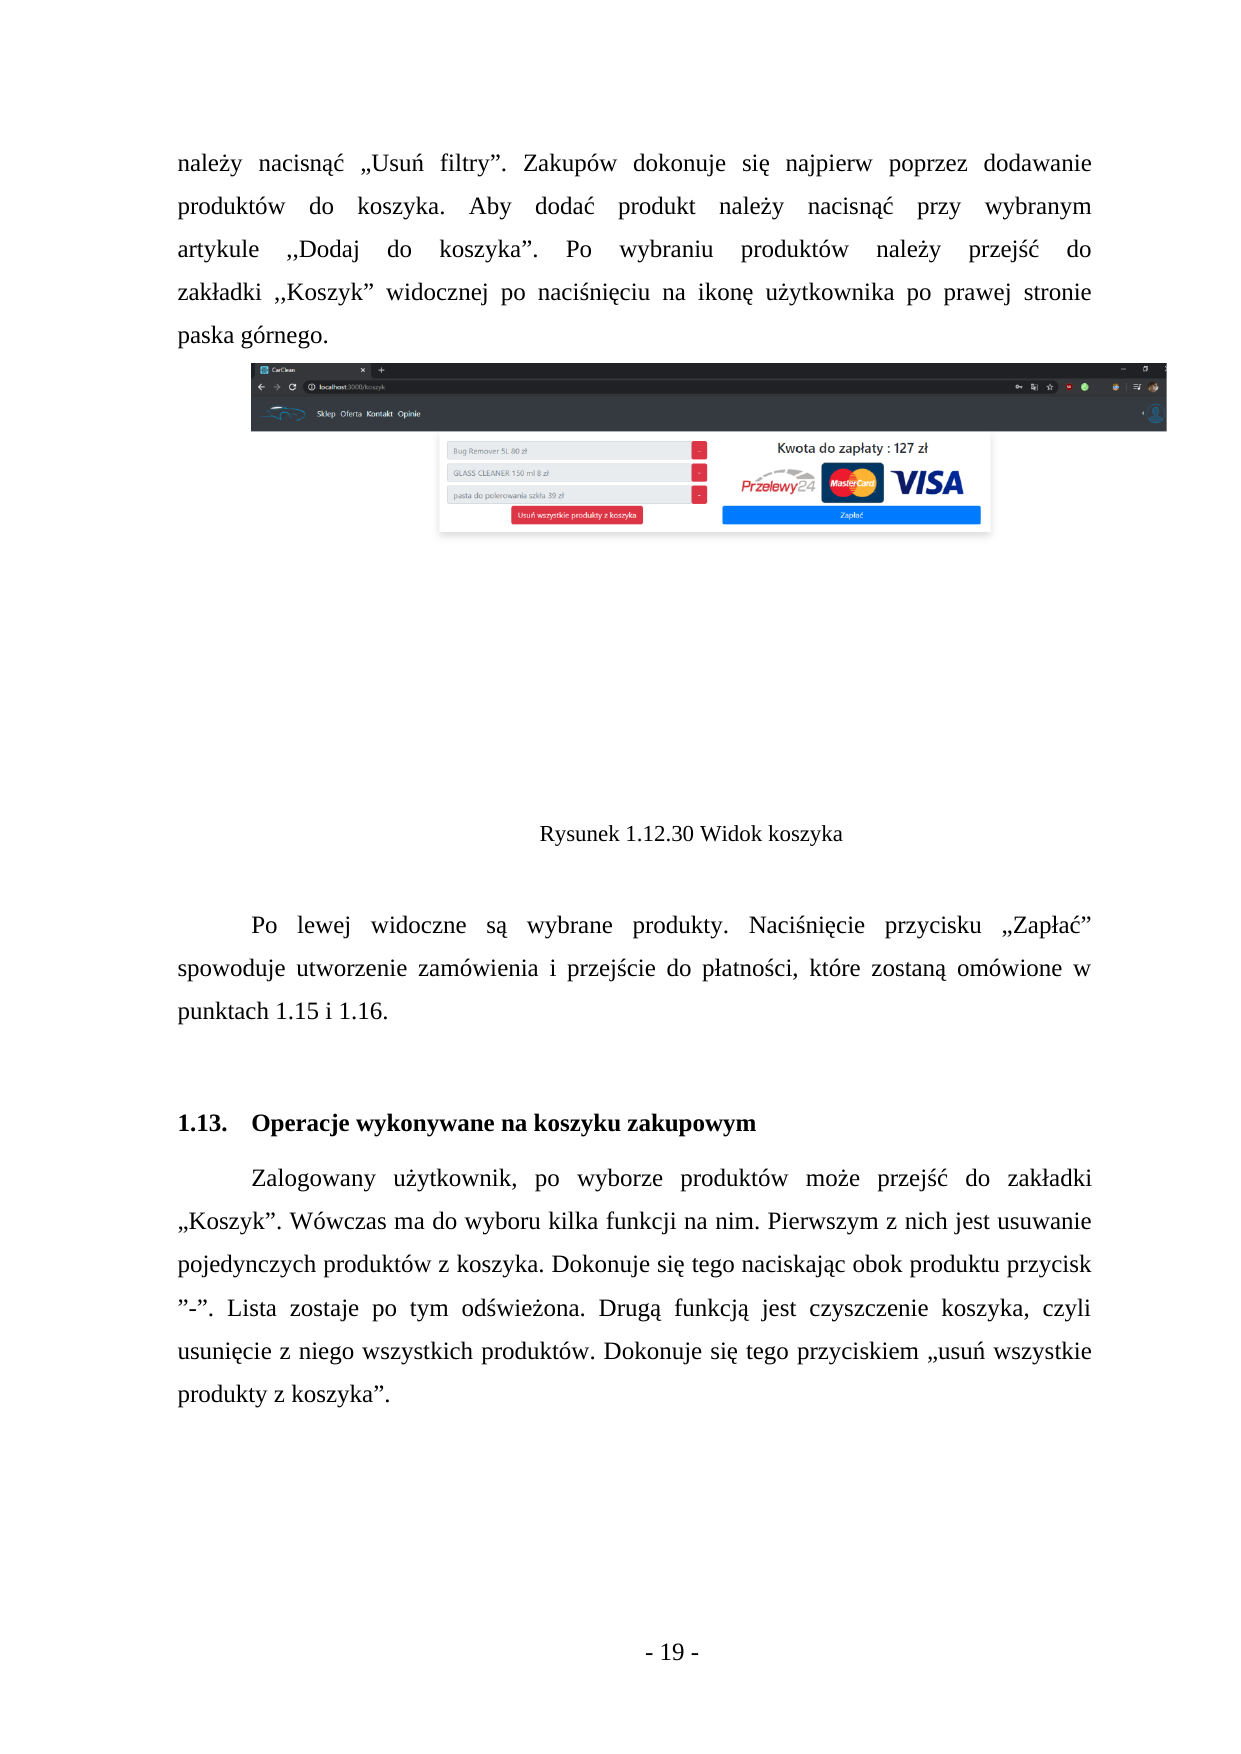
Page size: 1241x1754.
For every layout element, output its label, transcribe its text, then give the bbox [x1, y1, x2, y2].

subtitle Operacje wykonywane na koszyku zakupowym [177, 1108, 1092, 1136]
text Zalogowany użytkownik, po wyborze produktów może przejść do zakładki „Koszyk”. Wówczas ma do wyboru kilka funkcji na nim. Pierwszym z nich jest usuwanie pojedynczych produktów z koszyka. Dokonuje się tego naciskając obok produktu przycisk ”-”. Lista zostaje po tym odświeżona. Drugą funkcją jest czyszczenie koszyka, czyli usunięcie z niego wszystkich produktów. Dokonuje się tego przyciskiem „usuń wszystkie produkty z koszyka”. [177, 1163, 1092, 1408]
text Po lewej widoczne są wybrane produkty. Naciśnięcie przycisku „Zapłać” spowoduje utworzenie zamówienia i przejście do płatności, które zostaną omówione w punktach 1.15 i 1.16. [177, 910, 1092, 1025]
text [177, 148, 1092, 349]
picture [251, 363, 1167, 806]
